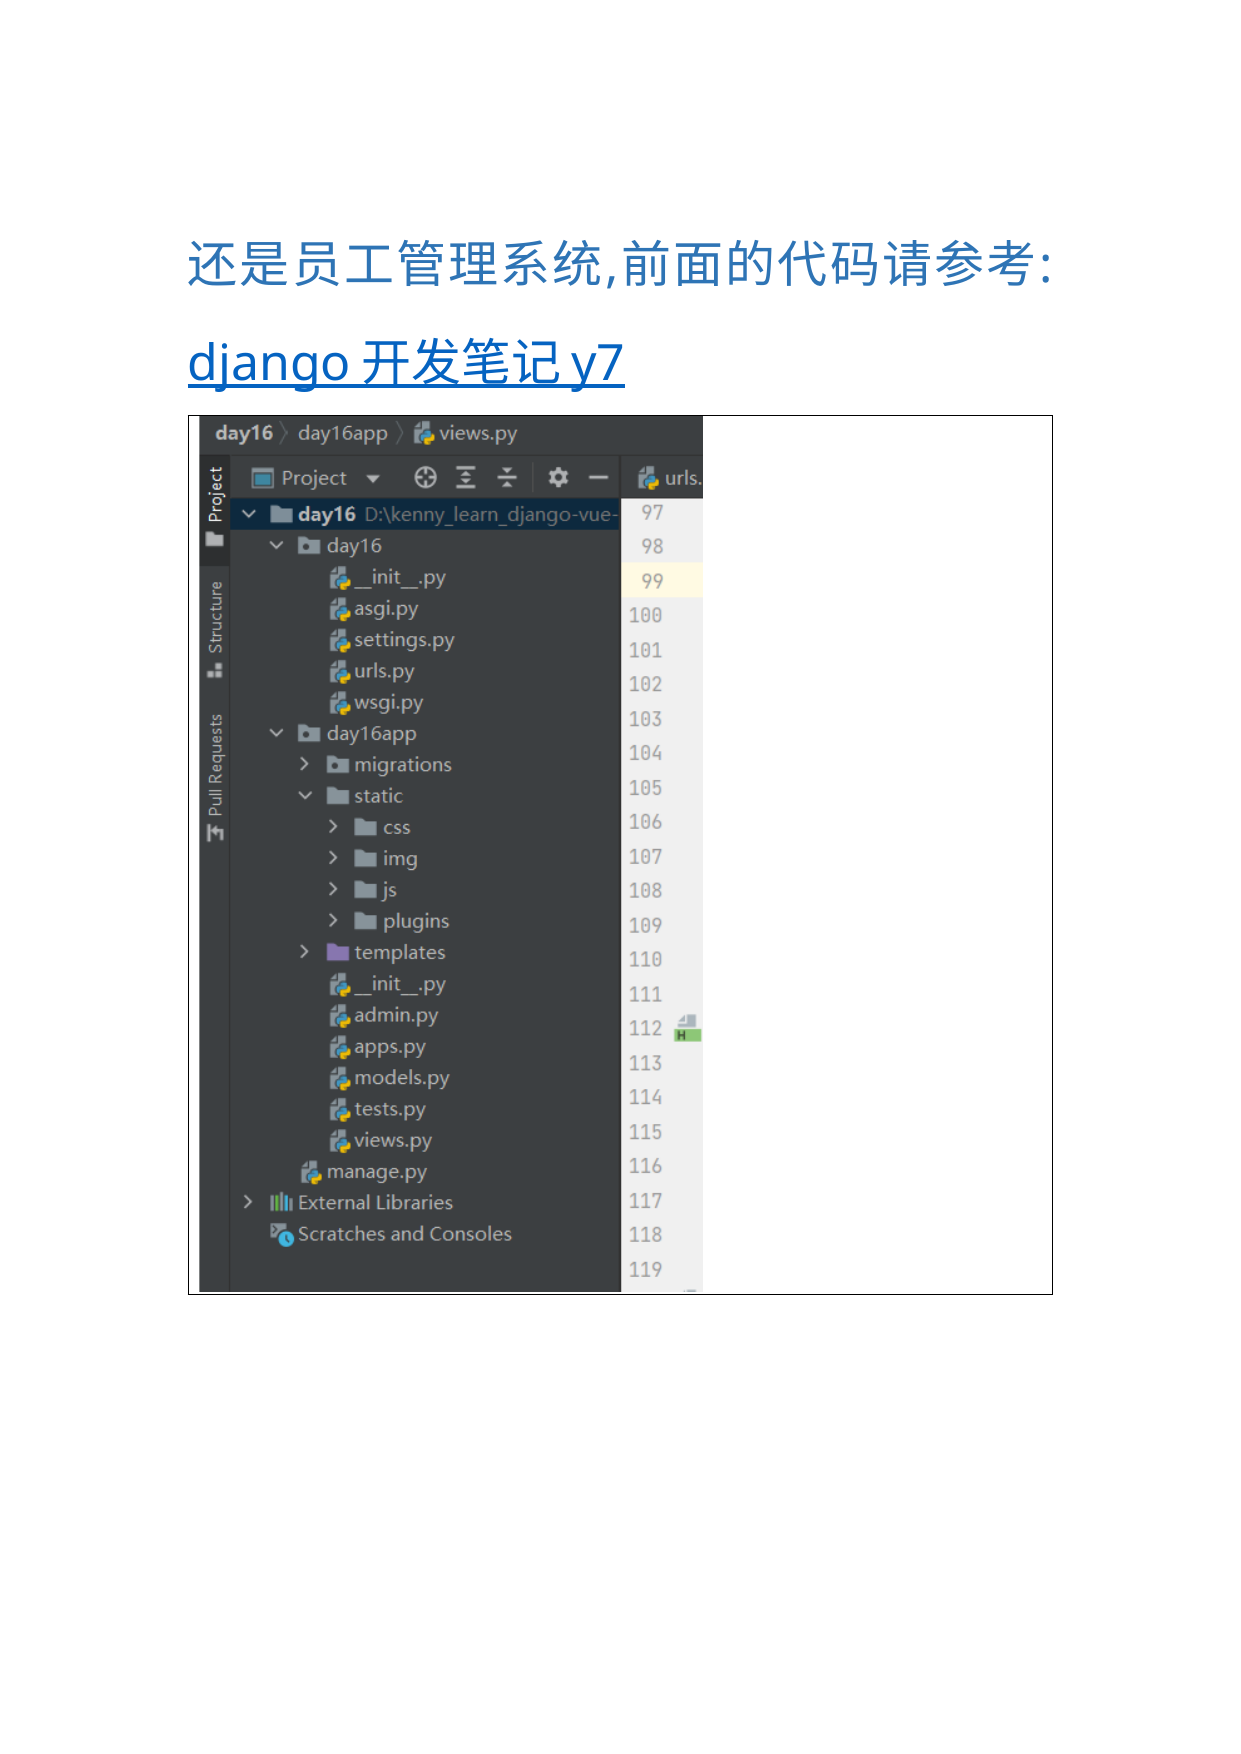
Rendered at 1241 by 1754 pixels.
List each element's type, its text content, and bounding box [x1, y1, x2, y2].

picture [199, 416, 703, 1292]
subtitle 还是员工管理系统,前面的代码请参考: django开发笔记y7 [187, 212, 1053, 407]
table_header [189, 416, 1052, 1294]
